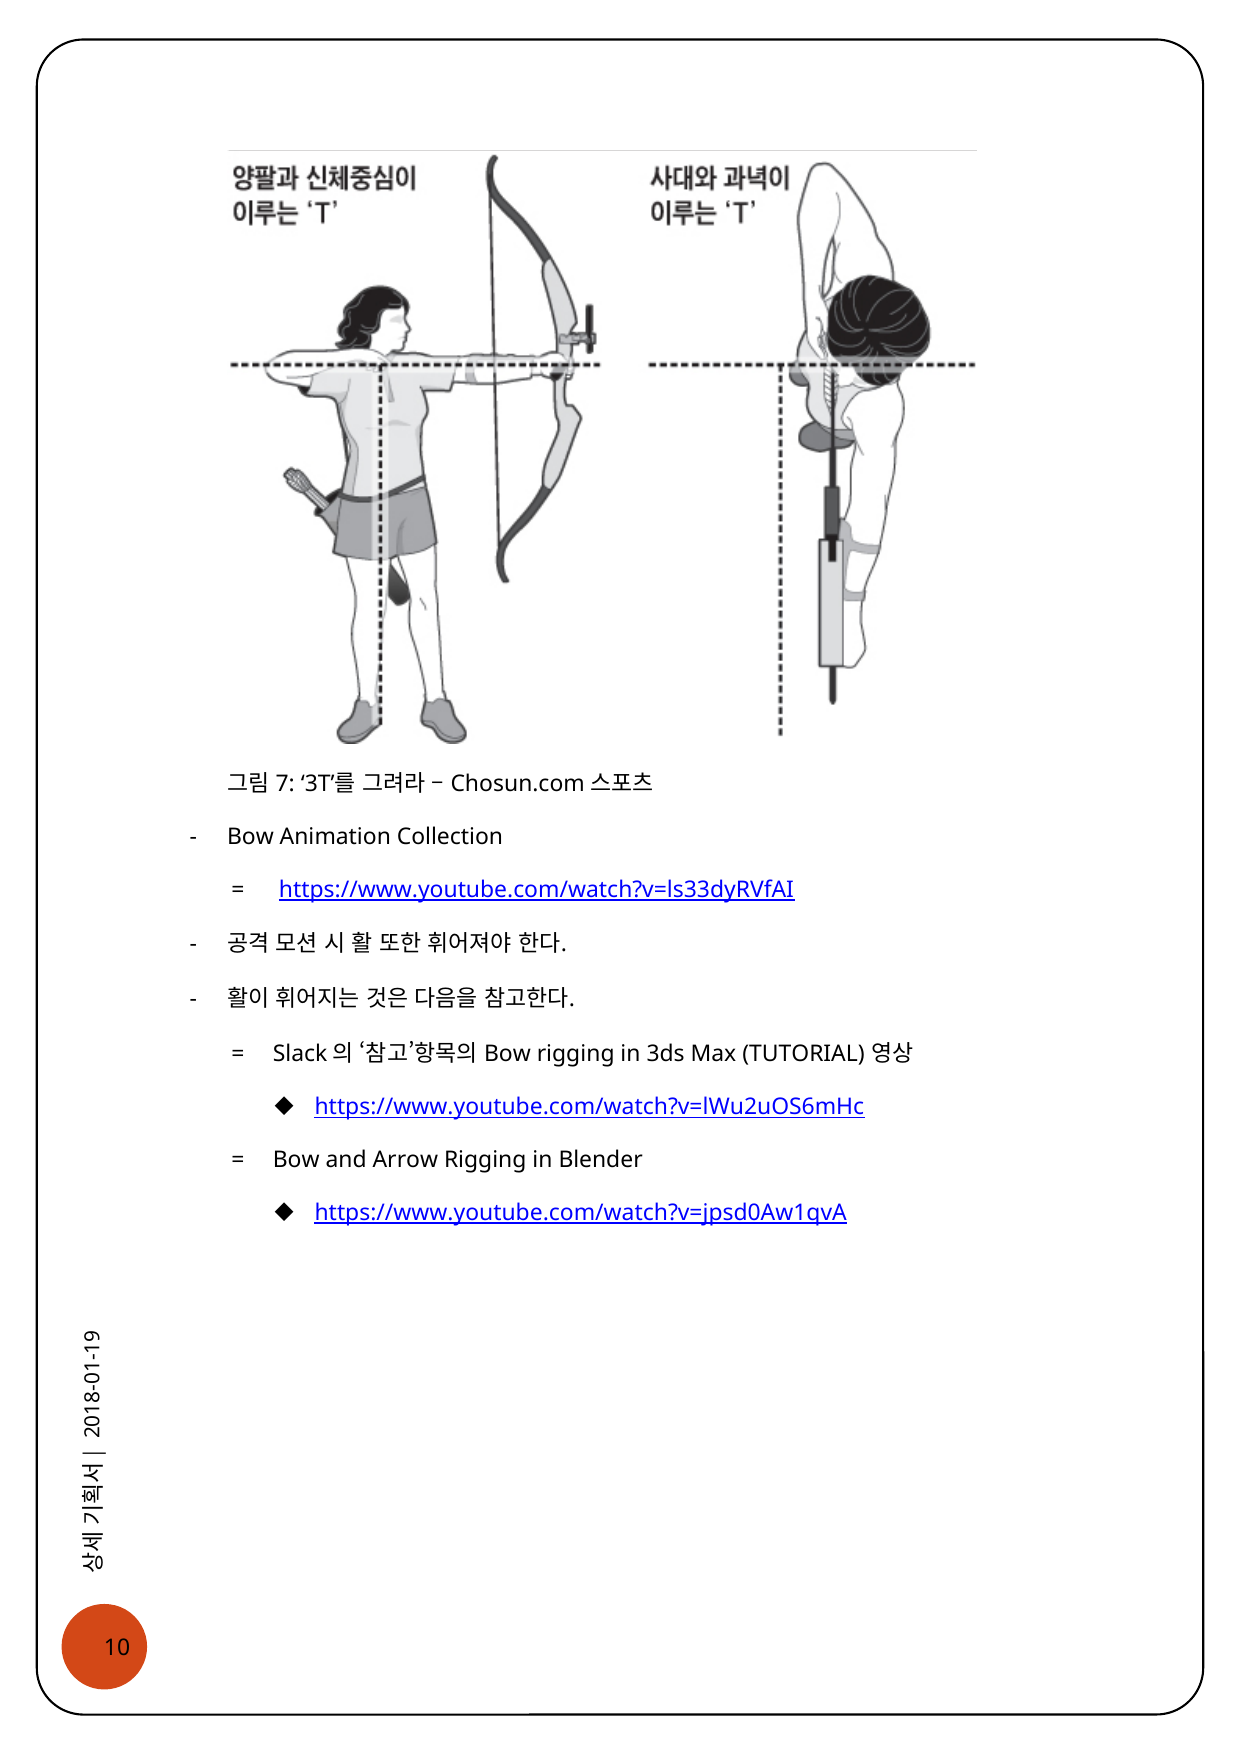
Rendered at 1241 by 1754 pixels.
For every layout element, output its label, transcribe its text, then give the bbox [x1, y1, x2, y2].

list Slack의 ‘참고’항목의 Bow rigging in 3ds Max (TUTORIAL) 영상 [231, 1035, 1092, 1069]
list https://www.youtube.com/watch?v=jpsd0Aw1qvA [273, 1196, 1092, 1227]
list https://www.youtube.com/watch?v=ls33dyRVfAI [231, 873, 1092, 904]
list 그림 7: ‘3T’를 그려라 – Chosun.com 스포츠 [227, 765, 1092, 798]
picture [226, 150, 977, 744]
list Bow and Arrow Rigging in Blender [231, 1143, 1092, 1174]
list Bow Animation Collection [189, 820, 1092, 851]
list https://www.youtube.com/watch?v=lWu2uOS6mHc [273, 1090, 1092, 1122]
list 활이 휘어지는 것은 다음을 참고한다. [189, 980, 1092, 1014]
list 공격 모션 시 활 또한 휘어져야 한다. [189, 925, 1092, 959]
